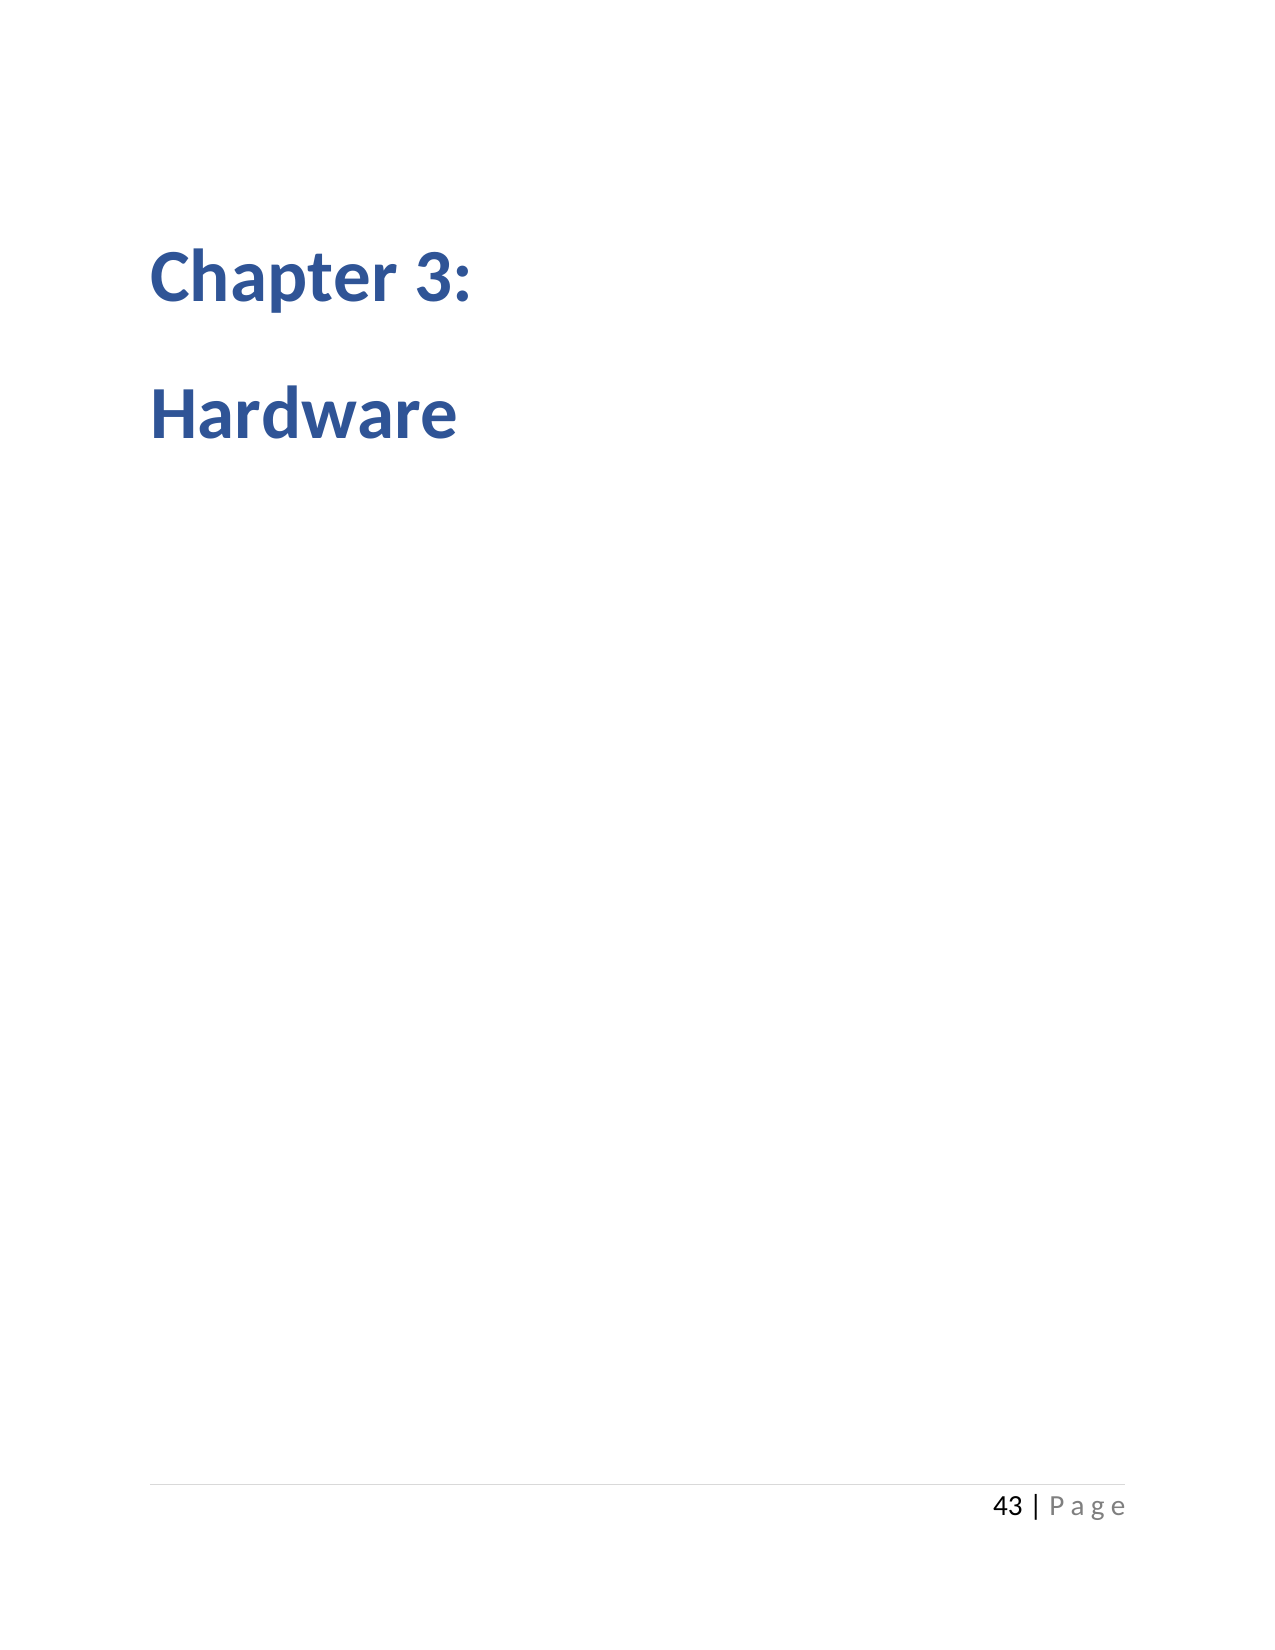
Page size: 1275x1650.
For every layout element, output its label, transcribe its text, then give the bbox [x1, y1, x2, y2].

subtitle Chapter 3: Hardware [150, 228, 1125, 457]
